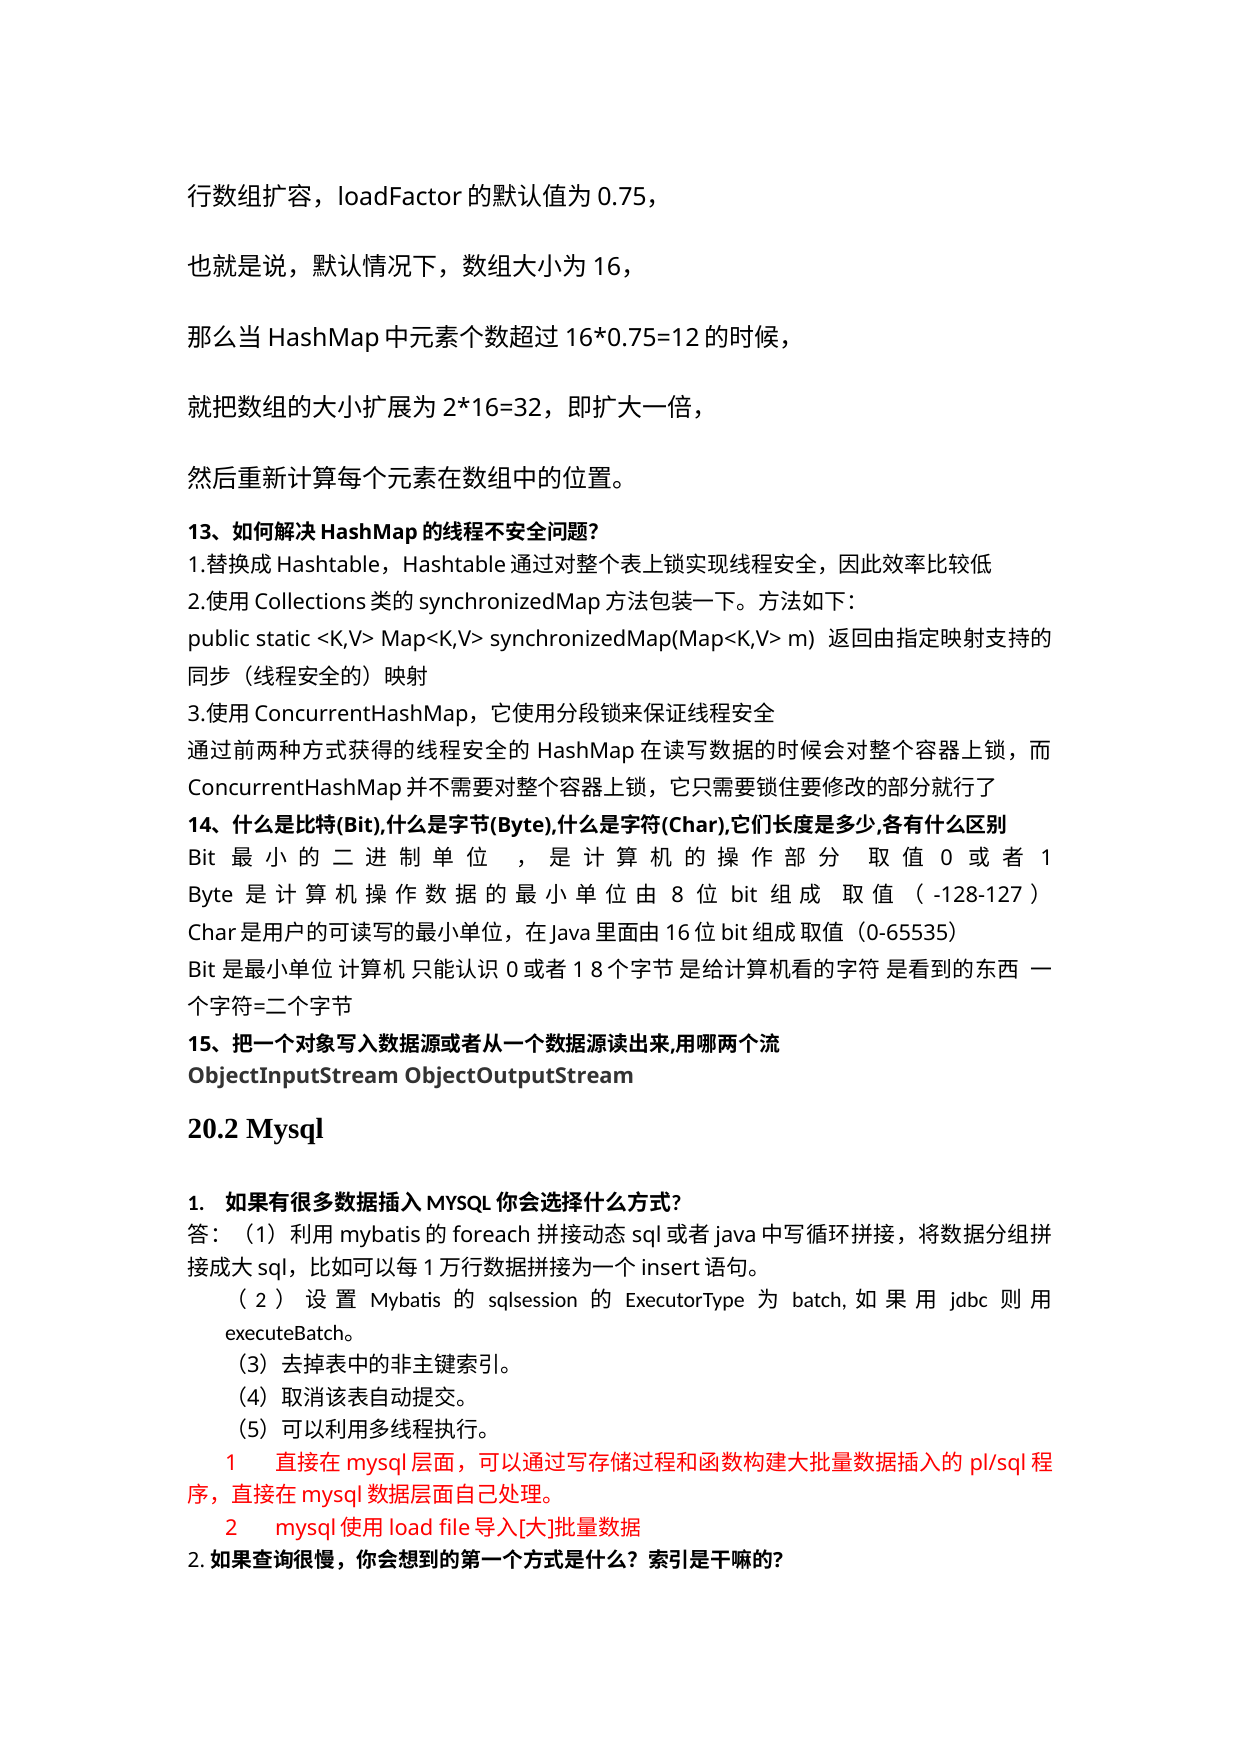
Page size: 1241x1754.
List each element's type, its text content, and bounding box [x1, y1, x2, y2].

text 就把数组的大小扩展为2*16=32，即扩大一倍， [187, 373, 1053, 438]
text ObjectInputStream ObjectOutputStream [187, 1058, 1053, 1091]
text 15、把一个对象写入数据源或者从一个数据源读出来,用哪两个流 [187, 1026, 1053, 1058]
text 13、如何解决HashMap的线程不安全问题？ [187, 514, 1053, 547]
text （3）去掉表中的非主键索引。 [187, 1347, 1053, 1379]
text 通过前两种方式获得的线程安全的HashMap在读写数据的时候会对整个容器上锁，而ConcurrentHashMap并不需要对整个容器上锁，它只需要锁住要修改的部分就行了 [187, 733, 1053, 802]
text 然后重新计算每个元素在数组中的位置。 [187, 444, 1053, 509]
text （2）设置Mybatis的sqlsession的ExecutorType为batch,如果用jdbc则用executeBatch。 [225, 1282, 1053, 1347]
text 2.使用Collections类的synchronizedMap方法包装一下。方法如下： [187, 584, 1053, 616]
subtitle 20.2 Mysql [187, 1095, 1053, 1160]
text 也就是说，默认情况下，数组大小为16， [187, 232, 1053, 297]
list 如果有很多数据插入MYSQL 你会选择什么方式? [187, 1184, 1053, 1217]
text 1 直接在mysql层面，可以通过写存储过程和函数构建大批量数据插入的pl/sql程序，直接在mysql数据层面自己处理。 [187, 1444, 1053, 1509]
text 14、什么是比特(Bit),什么是字节(Byte),什么是字符(Char),它们长度是多少,各有什么区别 [187, 807, 1053, 839]
text 那么当HashMap中元素个数超过16*0.75=12的时候， [187, 303, 1053, 368]
text 1.替换成Hashtable，Hashtable通过对整个表上锁实现线程安全，因此效率比较低 [187, 547, 1053, 579]
text 2. 如果查询很慢，你会想到的第一个方式是什么？索引是干嘛的? [187, 1542, 1053, 1574]
text 3.使用ConcurrentHashMap，它使用分段锁来保证线程安全 [187, 695, 1053, 728]
text （5）可以利用多线程执行。 [187, 1412, 1053, 1444]
text Bit 是最小单位 计算机 只能认识 0或者1 8个字节 是给计算机看的字符 是看到的东西 一个字符=二个字节 [187, 951, 1053, 1021]
text 答：（1）利用mybatis的foreach 拼接动态sql或者java中写循环拼接，将数据分组拼接成大sql，比如可以每1万行数据拼接为一个insert语句。 [187, 1217, 1053, 1282]
text public static <K,V> Map<K,V> synchronizedMap(Map<K,V> m) 返回由指定映射支持的同步（线程安全的）映射 [187, 621, 1053, 691]
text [187, 162, 1053, 227]
text Bit最小的二进制单位 ，是计算机的操作部分 取值0或者1 Byte是计算机操作数据的最小单位由8位bit组成 取值（-128-127） Char是用户的可读写的最小单位，在Java里面由16位bit组成 取值（0-65535） [187, 839, 1053, 947]
text （4）取消该表自动提交。 [187, 1379, 1053, 1412]
text 2 mysql使用load file导入[大]批量数据 [187, 1509, 1053, 1542]
